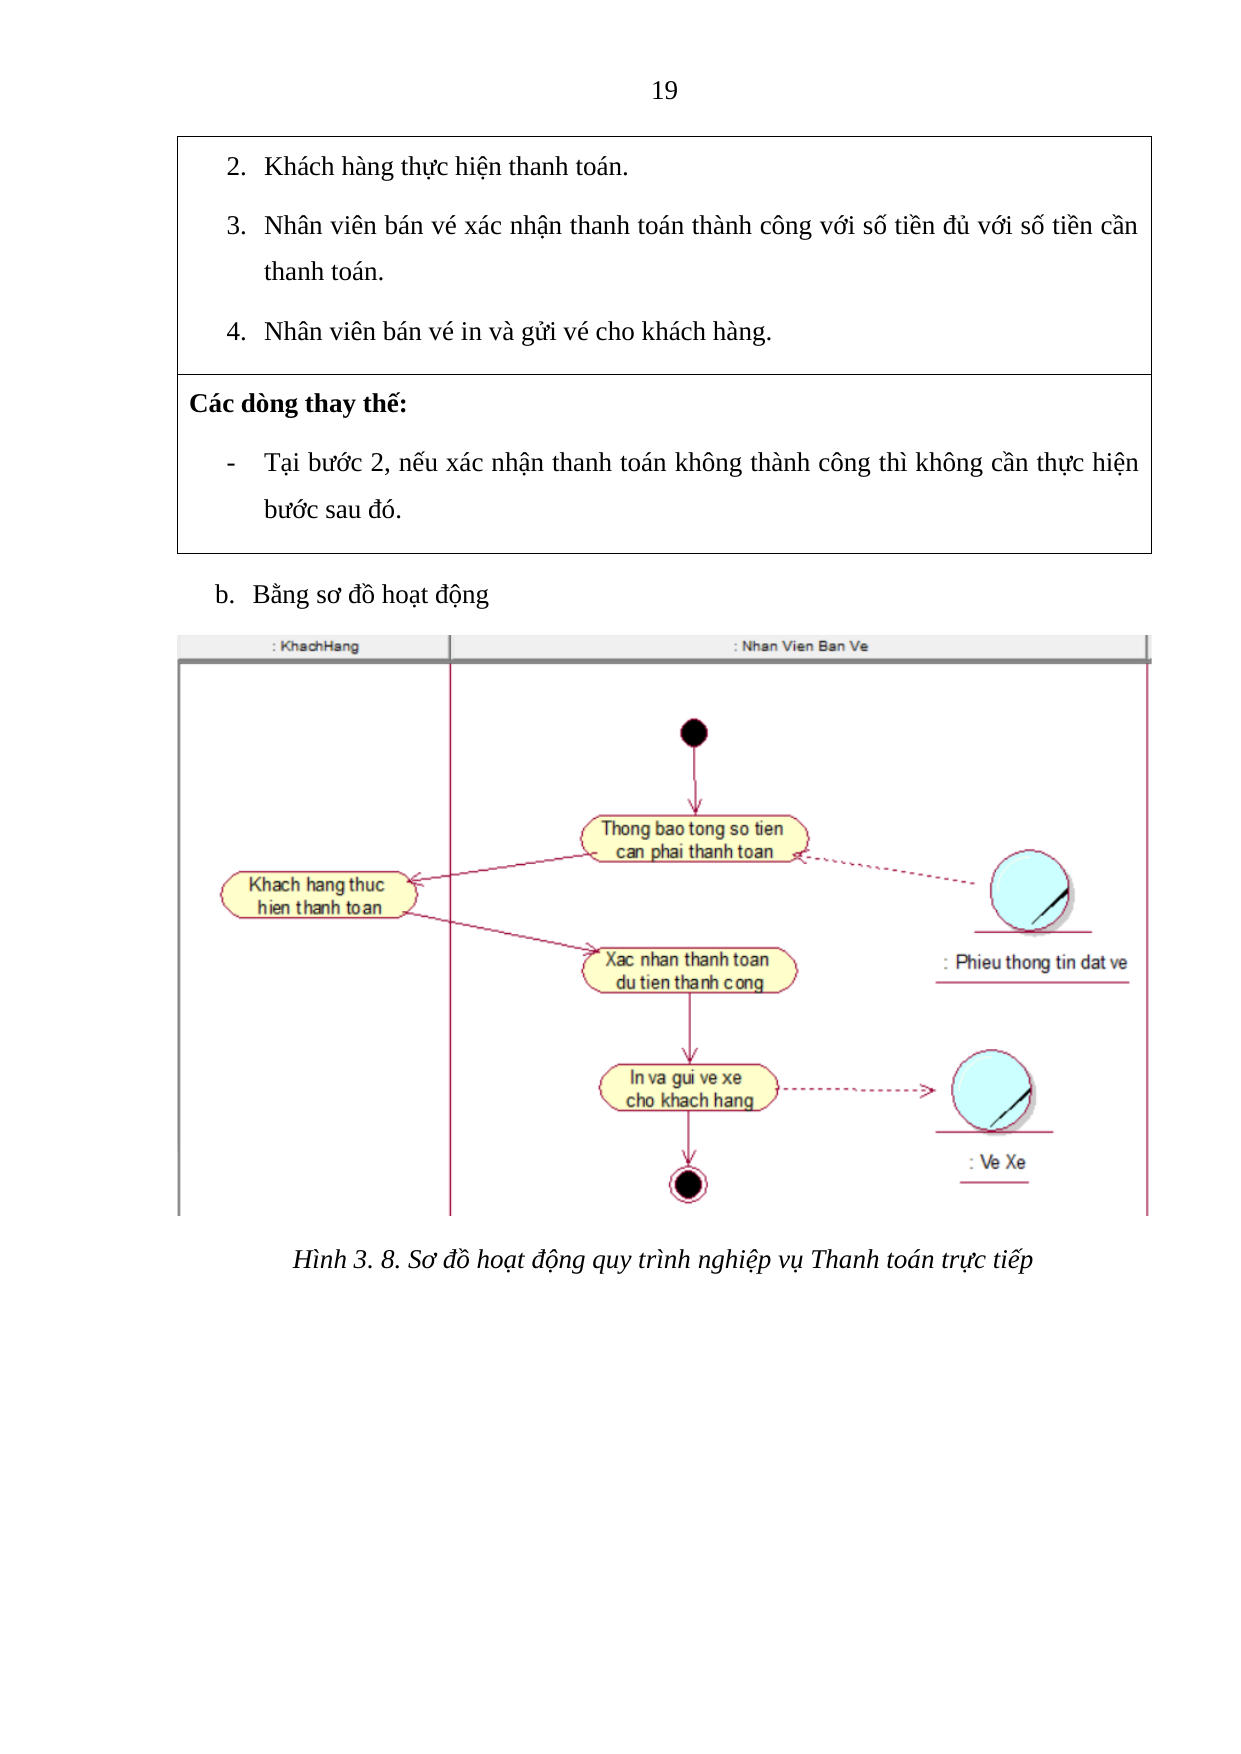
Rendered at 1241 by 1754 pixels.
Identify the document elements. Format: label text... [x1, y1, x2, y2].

list Bằng sơ đồ hoạt động [215, 578, 1152, 609]
picture [177, 635, 1152, 1216]
table_cell Các dòng thay thế: Tại bước 2, nếu xác nhận thanh toán không thành công thì không cần thực hiện bước sau đó. [178, 375, 1151, 552]
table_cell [178, 137, 1151, 374]
text Hình 3. 8. Sơ đồ hoạt động quy trình nghiệp vụ Thanh toán trực tiếp [177, 1243, 1152, 1274]
